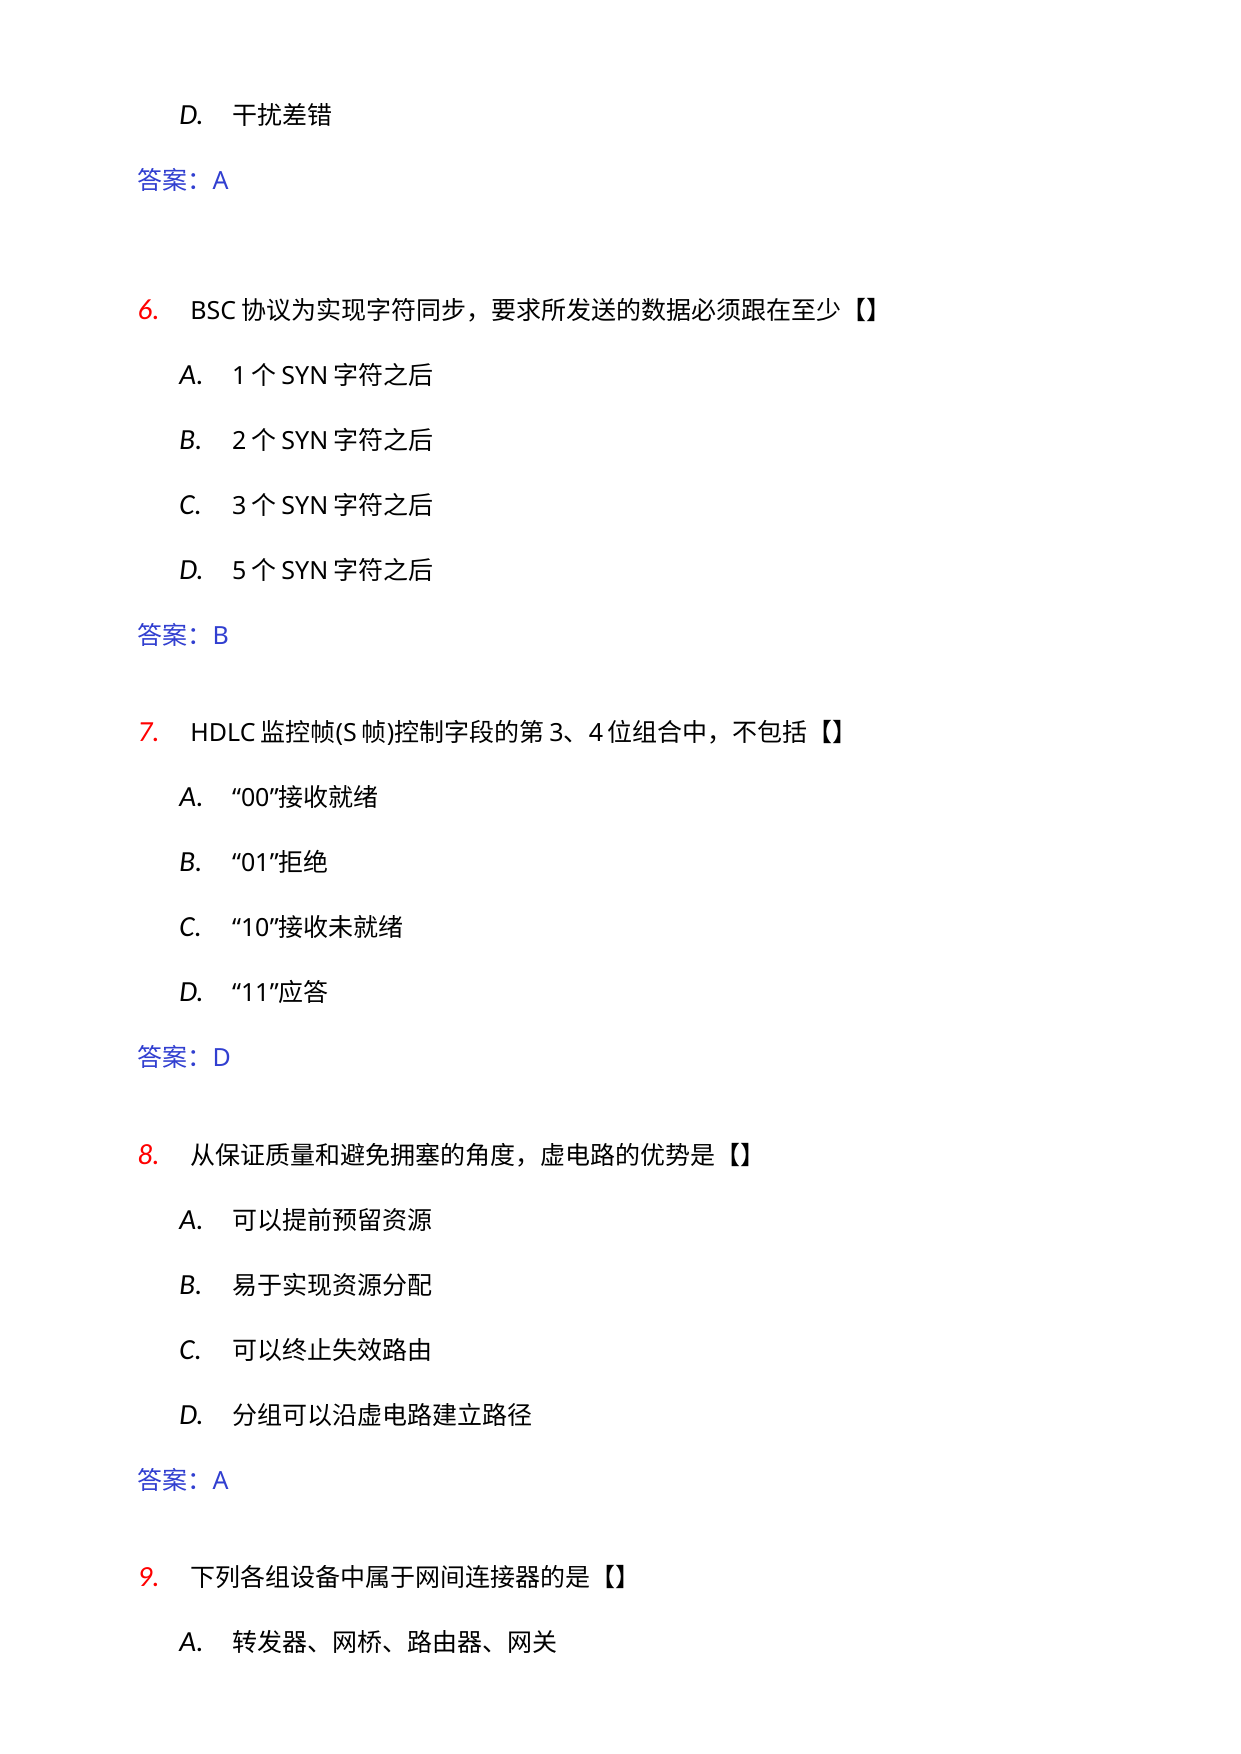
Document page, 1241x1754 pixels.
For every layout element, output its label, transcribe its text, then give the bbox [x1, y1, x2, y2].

text C. “10”接收未就绪 [179, 893, 1165, 958]
text D. 5个SYN字符之后 [179, 536, 1165, 601]
text A. 可以提前预留资源 [179, 1186, 1165, 1251]
text 6. BSC协议为实现字符同步，要求所发送的数据必须跟在至少【】 [137, 276, 1165, 341]
text D. “11”应答 [179, 958, 1165, 1023]
text C. 可以终止失效路由 [179, 1316, 1165, 1381]
text A. 转发器、网桥、路由器、网关 [179, 1608, 1165, 1673]
text 答案：A [137, 1446, 1165, 1511]
text 答案：B [137, 601, 1165, 666]
text 答案：D [137, 1023, 1165, 1088]
text A. 1个SYN字符之后 [179, 341, 1165, 406]
text B. 易于实现资源分配 [179, 1251, 1165, 1316]
text 9. 下列各组设备中属于网间连接器的是【】 [137, 1543, 1165, 1608]
text C. 3个SYN字符之后 [179, 471, 1165, 536]
text B. 2个SYN字符之后 [179, 406, 1165, 471]
text 8. 从保证质量和避免拥塞的角度，虚电路的优势是【】 [137, 1121, 1165, 1186]
text B. “01”拒绝 [179, 828, 1165, 893]
text A. “00”接收就绪 [179, 763, 1165, 828]
text D. 分组可以沿虚电路建立路径 [179, 1381, 1165, 1446]
text 7. HDLC监控帧(S帧)控制字段的第3、4位组合中，不包括【】 [137, 698, 1165, 763]
text 答案：A [75, 146, 1165, 211]
text D. 干扰差错 [179, 81, 1165, 146]
